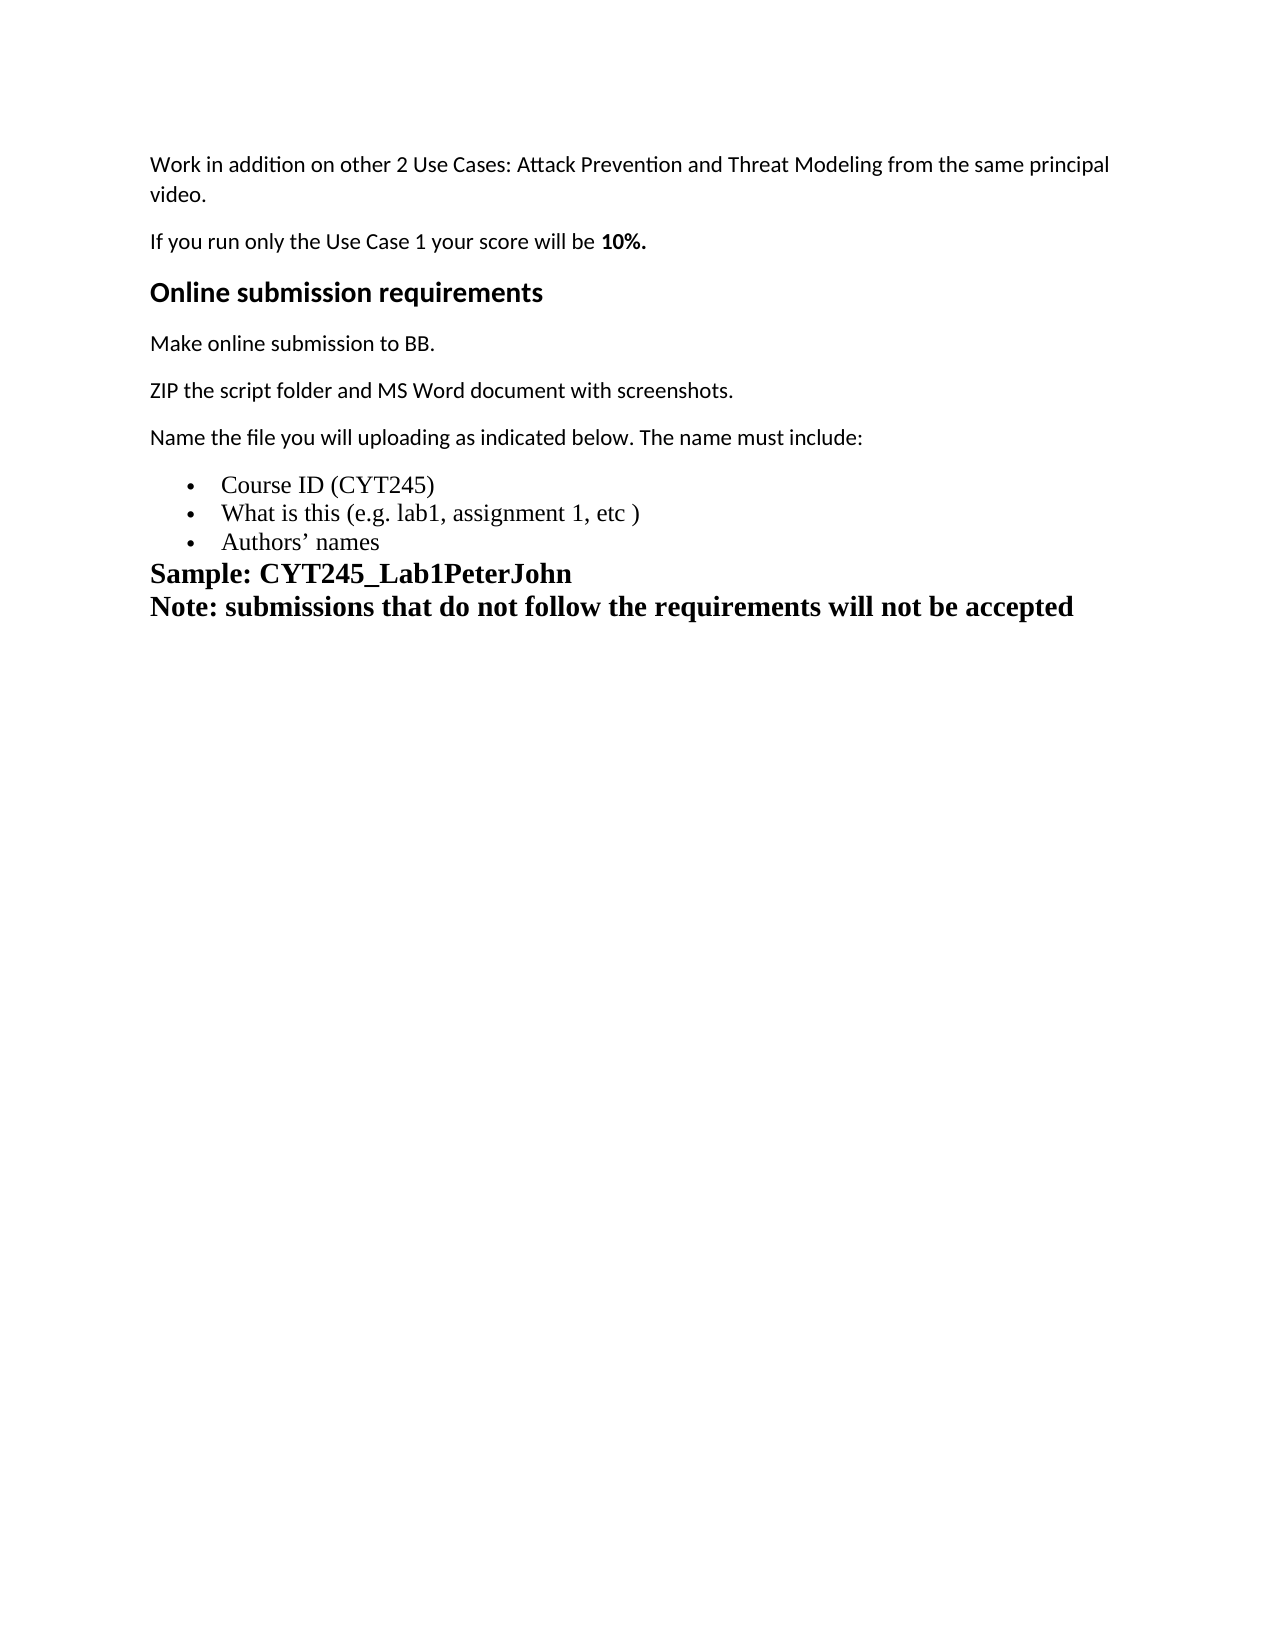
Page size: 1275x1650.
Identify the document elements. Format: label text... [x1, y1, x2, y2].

text Online submission requirements [150, 274, 1125, 309]
list Sample: CYT245_Lab1PeterJohn [150, 556, 1125, 589]
text Work in addition on other 2 Use Cases: Attack Prevention and Threat Modeling from the same principal video. [150, 150, 1125, 208]
text Name the file you will uploading as indicated below. The name must include: [150, 423, 1125, 451]
text If you run only the Use Case 1 your score will be 10%. [150, 227, 1125, 255]
text Make online submission to BB. [150, 329, 1125, 357]
list What is this (e.g. lab1, assignment 1, etc ) [187, 498, 1125, 527]
list Authors’ names [187, 527, 1125, 556]
list Course ID (CYT245) [187, 470, 1125, 498]
list Note: submissions that do not follow the requirements will not be accepted [150, 589, 1125, 623]
text ZIP the script folder and MS Word document with screenshots. [150, 376, 1125, 404]
